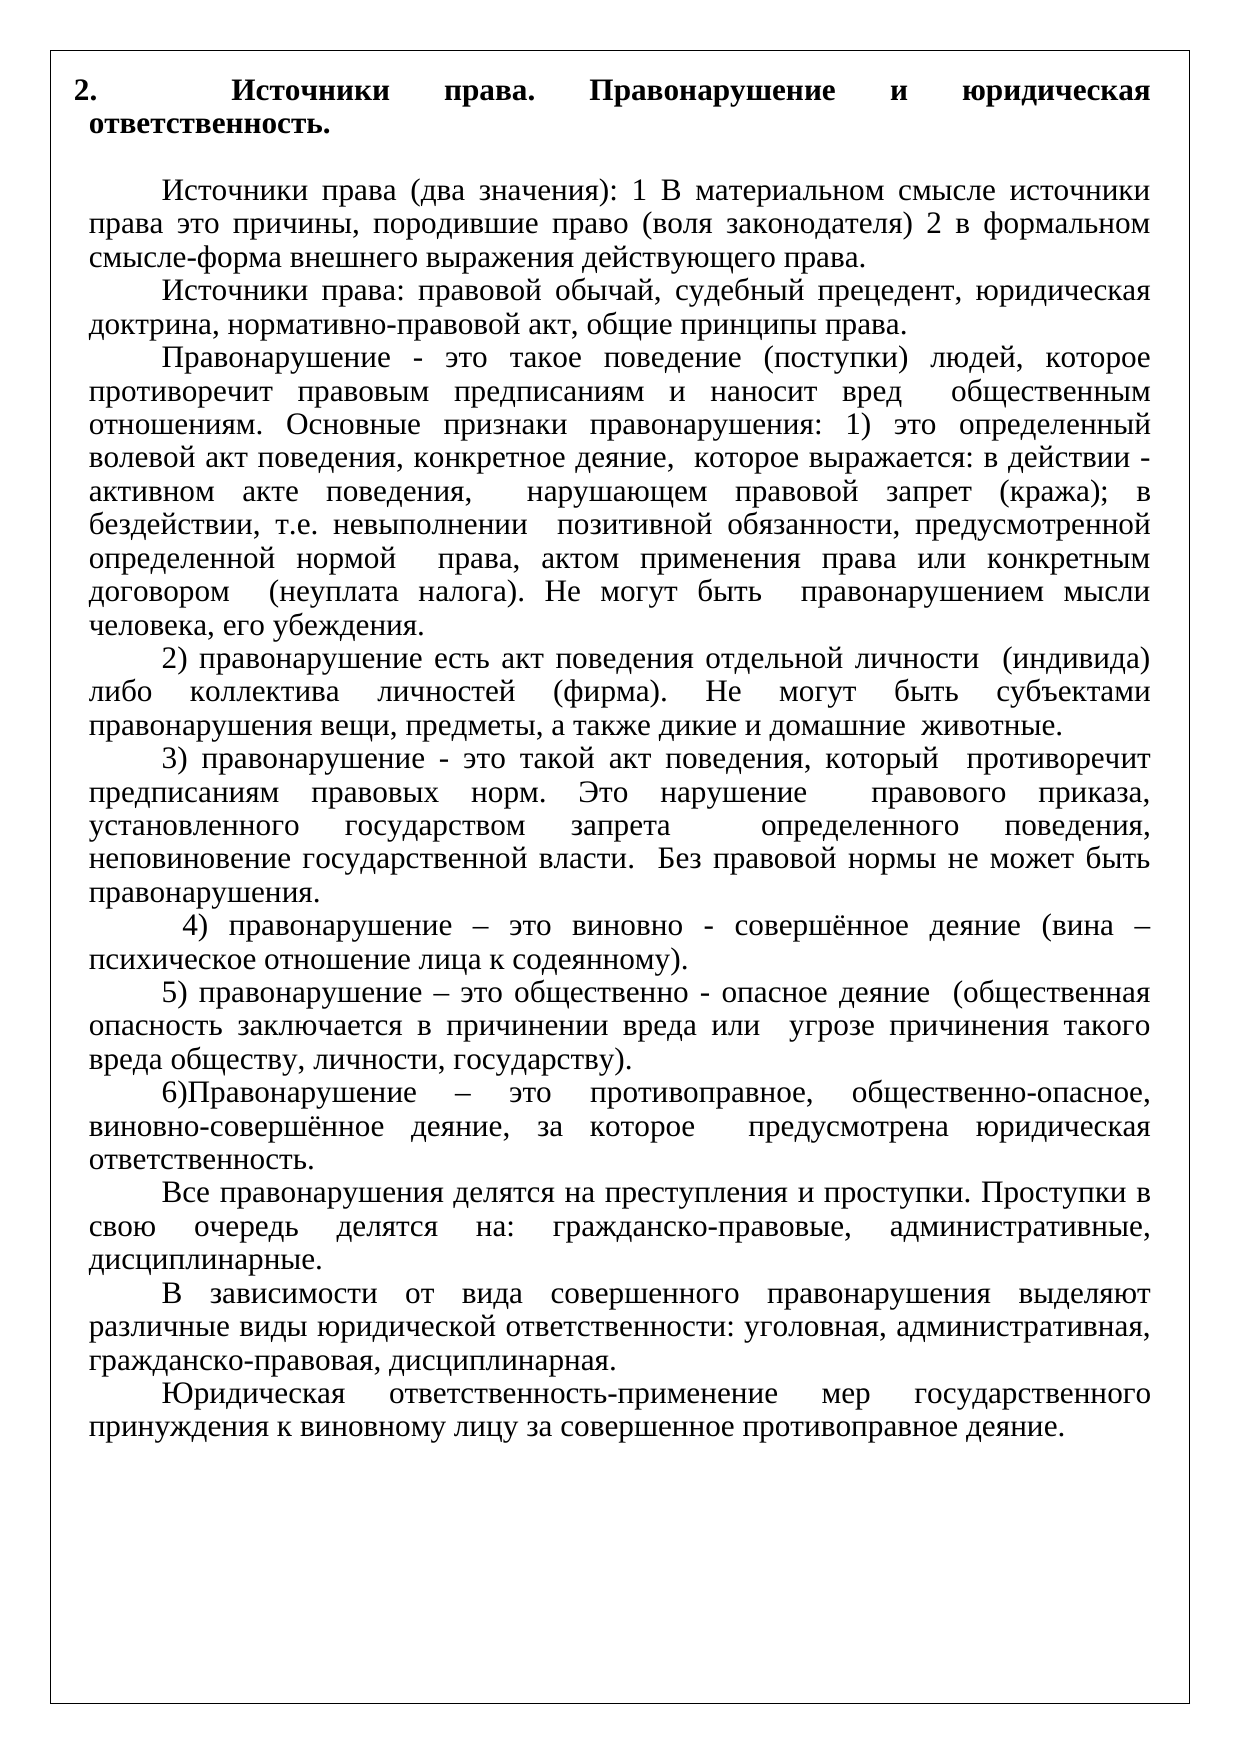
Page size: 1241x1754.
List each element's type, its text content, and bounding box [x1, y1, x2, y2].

text Источники права: правовой обычай, судебный прецедент, юридическая доктрина, нормативно-правовой акт, общие принципы права. [88, 274, 1152, 341]
text В зависимости от вида совершенного правонарушения выделяют различные виды юридической ответственности: уголовная, административная, гражданско-правовая, дисциплинарная. [88, 1276, 1152, 1377]
text 4) правонарушение – это виновно - совершённое деяние (вина – психическое отношение лица к содеянному). [88, 909, 1152, 976]
text 3) правонарушение - это такой акт поведения, который противоречит предписаниям правовых норм. Это нарушение правового приказа, установленного государством запрета определенного поведения, неповиновение государственной власти. Без правовой нормы не может быть правонарушения. [88, 742, 1152, 909]
text Юридическая ответственность-применение мер государственного принуждения к виновному лицу за совершенное противоправное деяние. [88, 1377, 1152, 1443]
list Источники права. Правонарушение и юридическая ответственность. [74, 74, 1152, 141]
text Источники права (два значения): 1 В материальном смысле источники права это причины, породившие право (воля законодателя) 2 в формальном смысле-форма внешнего выражения действующего права. [88, 174, 1152, 274]
text 6)Правонарушение – это противоправное, общественно-опасное, виновно-совершённое деяние, за которое предусмотрена юридическая ответственность. [88, 1076, 1152, 1176]
text Правонарушение - это такое поведение (поступки) людей, которое противоречит правовым предписаниям и наносит вред общественным отношениям. Основные признаки правонарушения: 1) это определенный волевой акт поведения, конкретное деяние, которое выражается: в действии - активном акте поведения, нарушающем правовой запрет (кража); в бездействии, т.е. невыполнении позитивной обязанности, предусмотренной определенной нормой права, актом применения права или конкретным договором (неуплата налога). Не могут быть правонарушением мысли человека, его убеждения. [88, 341, 1152, 642]
text 5) правонарушение – это общественно - опасное деяние (общественная опасность заключается в причинении вреда или угрозе причинения такого вреда обществу, личности, государству). [88, 976, 1152, 1076]
text Все правонарушения делятся на преступления и проступки. Проступки в свою очередь делятся на: гражданско-правовые, административные, дисциплинарные. [88, 1176, 1152, 1276]
text 2) правонарушение есть акт поведения отдельной личности (индивида) либо коллектива личностей (фирма). Не могут быть субъектами правонарушения вещи, предметы, а также дикие и домашние животные. [88, 642, 1152, 742]
